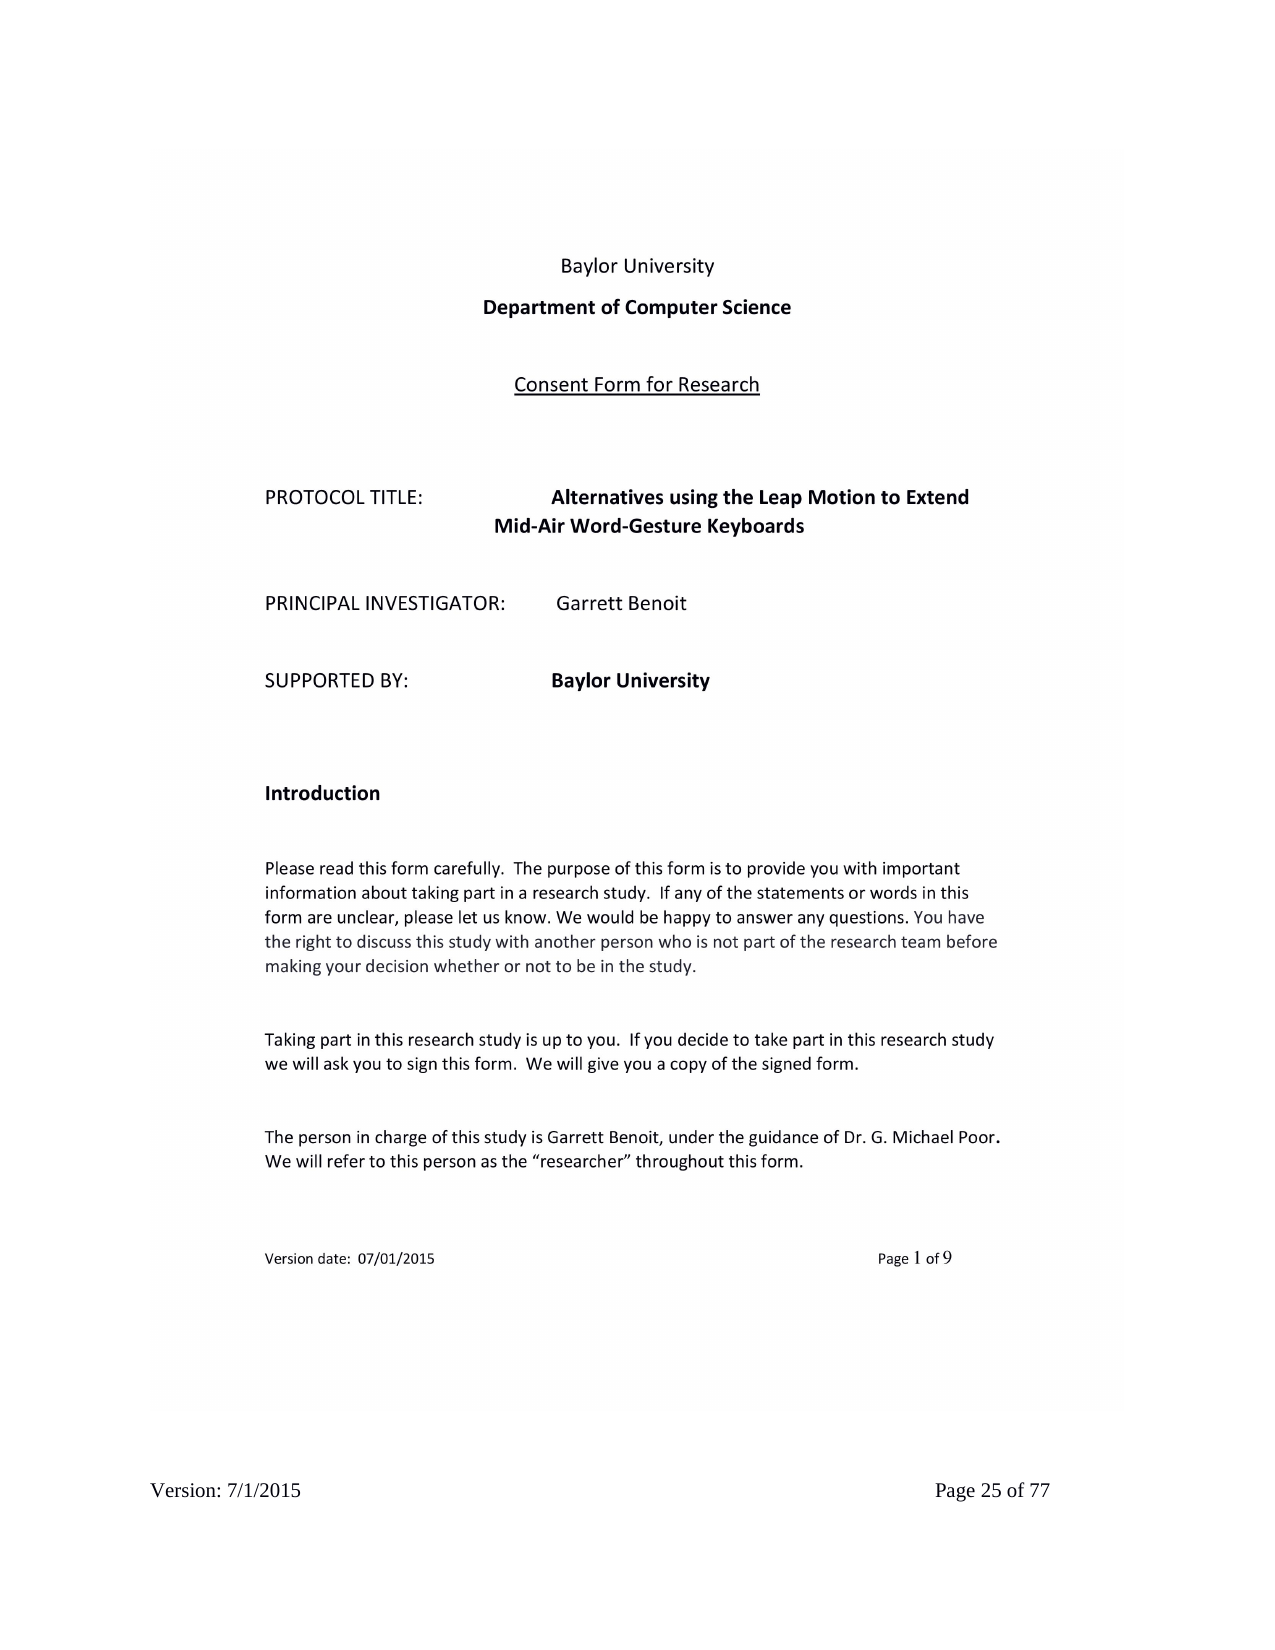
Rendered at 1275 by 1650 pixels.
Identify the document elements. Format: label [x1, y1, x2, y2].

picture [150, 149, 1124, 1411]
